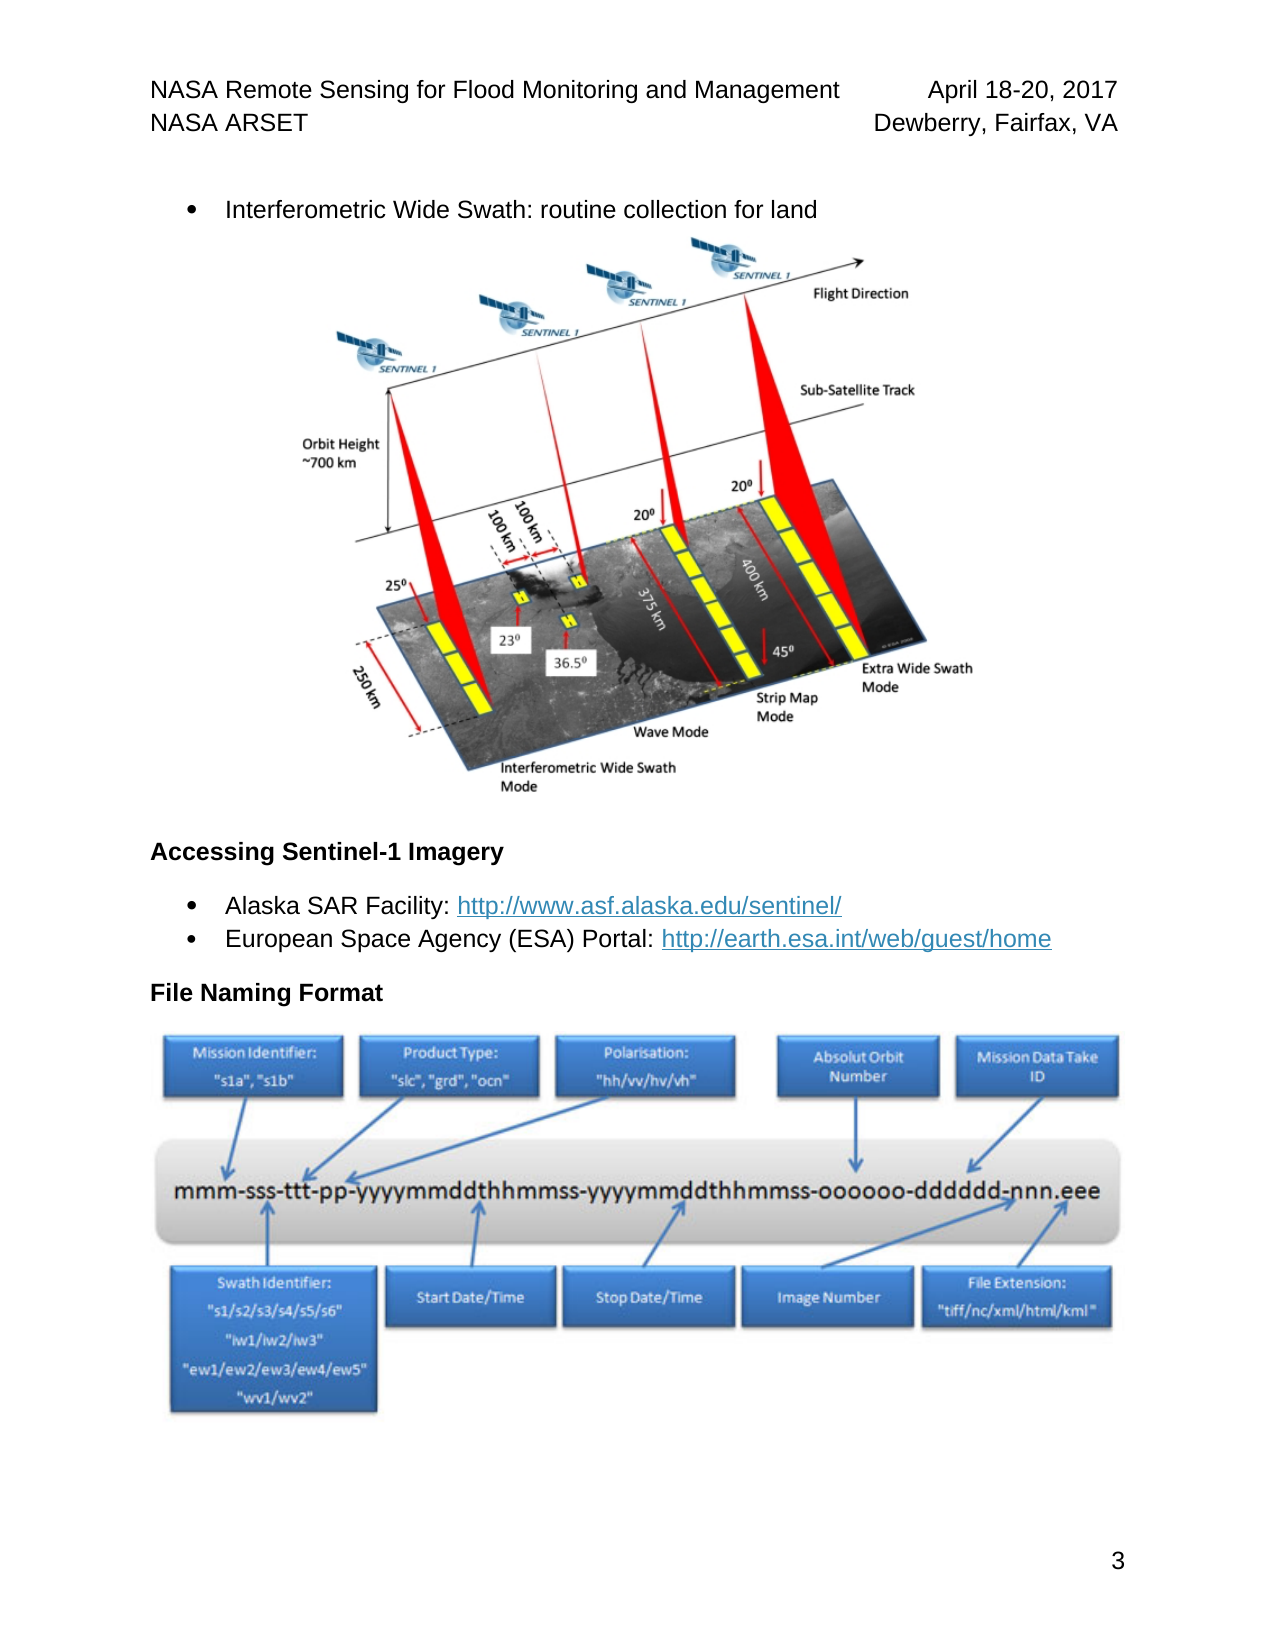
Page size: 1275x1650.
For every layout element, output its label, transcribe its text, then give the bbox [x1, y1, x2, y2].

list Alaska SAR Facility: http://www.asf.alaska.edu/sentinel/ [187, 891, 1125, 919]
picture [301, 236, 974, 793]
picture [150, 1031, 1125, 1427]
list European Space Agency (ESA) Portal: http://earth.esa.int/web/guest/home [187, 924, 1125, 953]
text File Naming Format [150, 978, 1125, 1006]
list Interferometric Wide Swath: routine collection for land [187, 195, 1125, 224]
